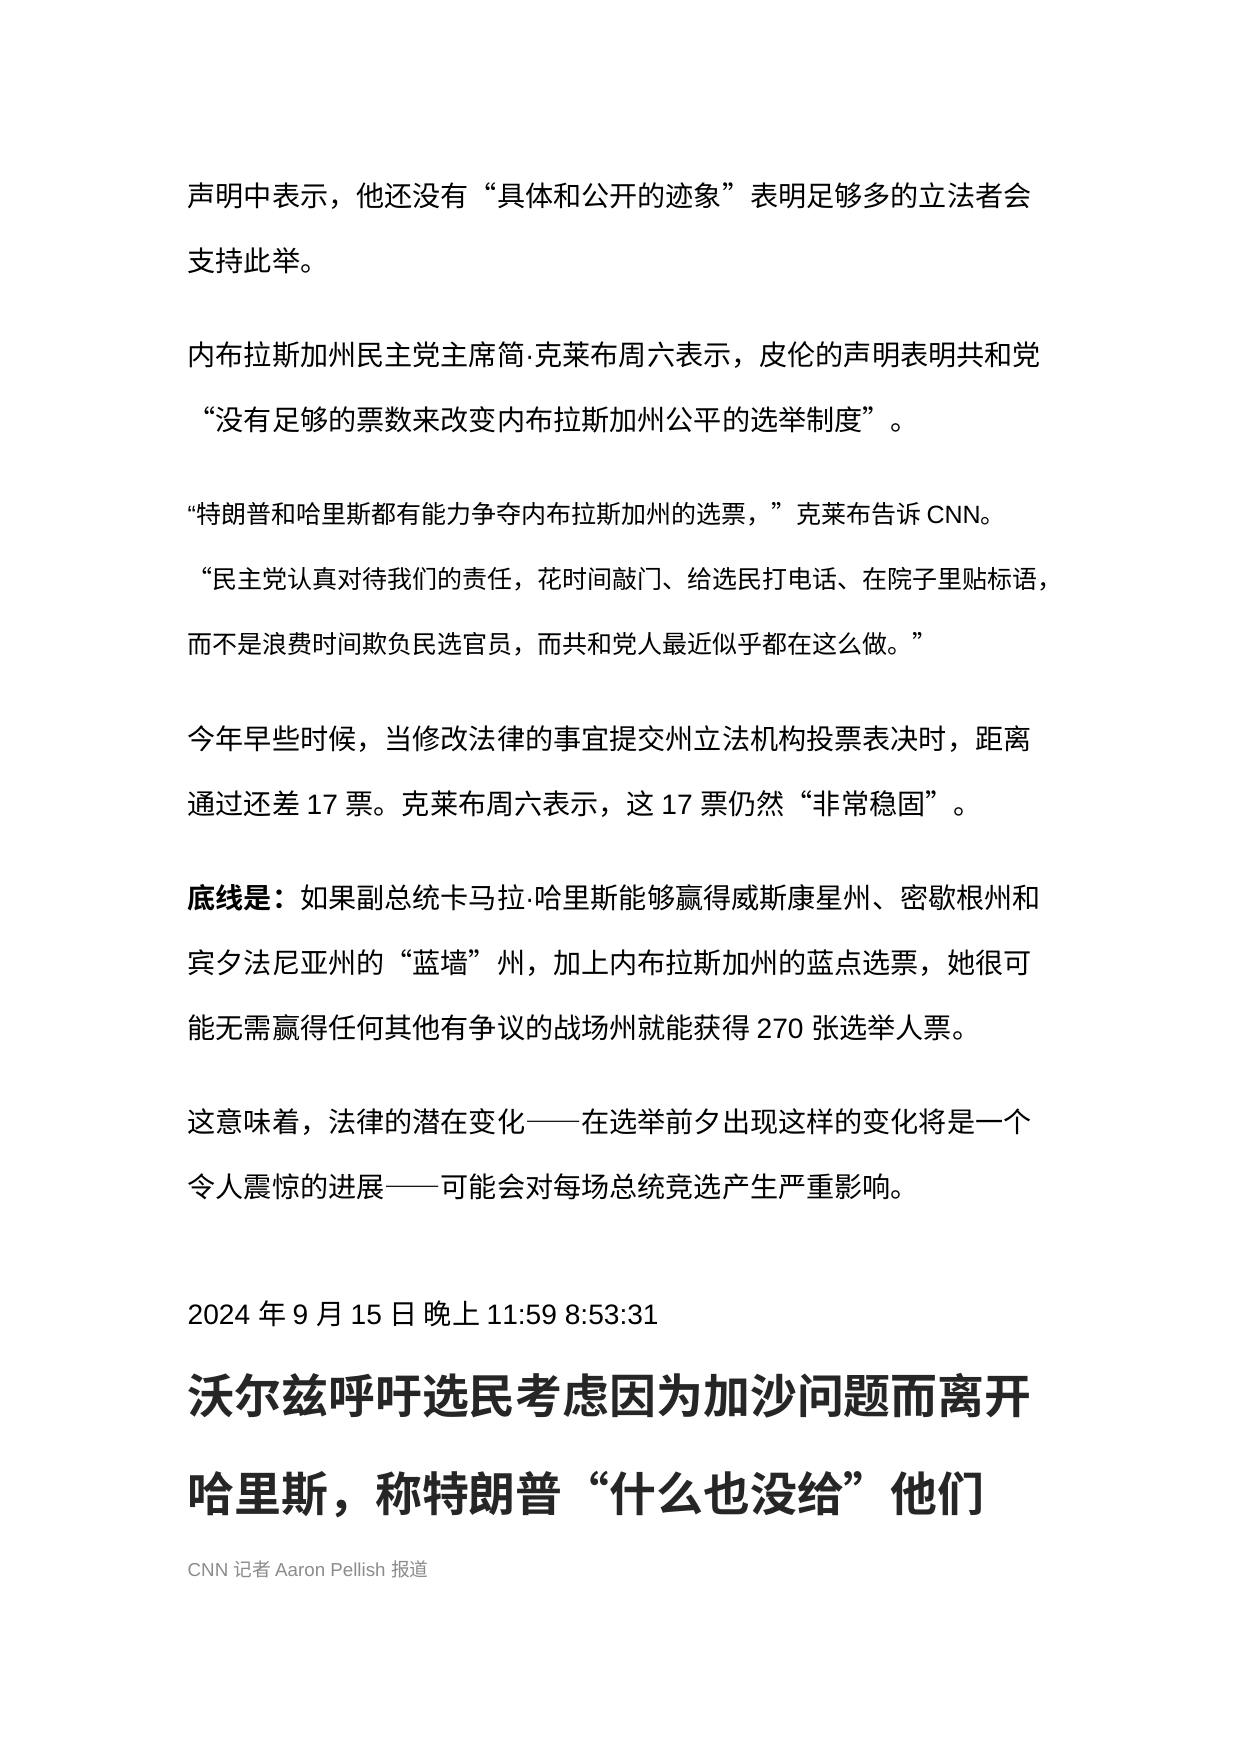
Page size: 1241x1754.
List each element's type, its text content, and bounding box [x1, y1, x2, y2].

text 这意味着，法律的潜在变化——在选举前夕出现这样的变化将是一个令人震惊的进展——可能会对每场总统竞选产生严重影响。 [187, 1088, 1053, 1218]
text 沃尔兹呼吁选民考虑因为加沙问题而离开哈里斯，称特朗普“什么也没给”他们 [187, 1344, 1053, 1539]
text 底线是：如果副总统卡马拉·哈里斯能够赢得威斯康星州、密歇根州和宾夕法尼亚州的“蓝墙”州，加上内布拉斯加州的蓝点选票，她很可能无需赢得任何其他有争议的战场州就能获得 270 张选举人票。 [187, 864, 1053, 1059]
text CNN 记者 Aaron Pellish 报道 [187, 1552, 1053, 1584]
text 2024 年 9 月 15 日 晚上 11:59 8:53:31 [187, 1279, 1053, 1344]
text 今年早些时候，当修改法律的事宜提交州立法机构投票表决时，距离通过还差 17 票。克莱布周六表示，这 17 票仍然“非常稳固”。 [187, 704, 1053, 834]
text “特朗普和哈里斯都有能力争夺内布拉斯加州的选票，”克莱布告诉 CNN。“民主党认真对待我们的责任，花时间敲门、给选民打电话、在院子里贴标语，而不是浪费时间欺负民选官员，而共和党人最近似乎都在这么做。” [187, 480, 1053, 675]
text 内布拉斯加州民主党主席简·克莱布周六表示，皮伦的声明表明共和党“没有足够的票数来改变内布拉斯加州公平的选举制度”。 [187, 321, 1053, 451]
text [187, 162, 1053, 292]
